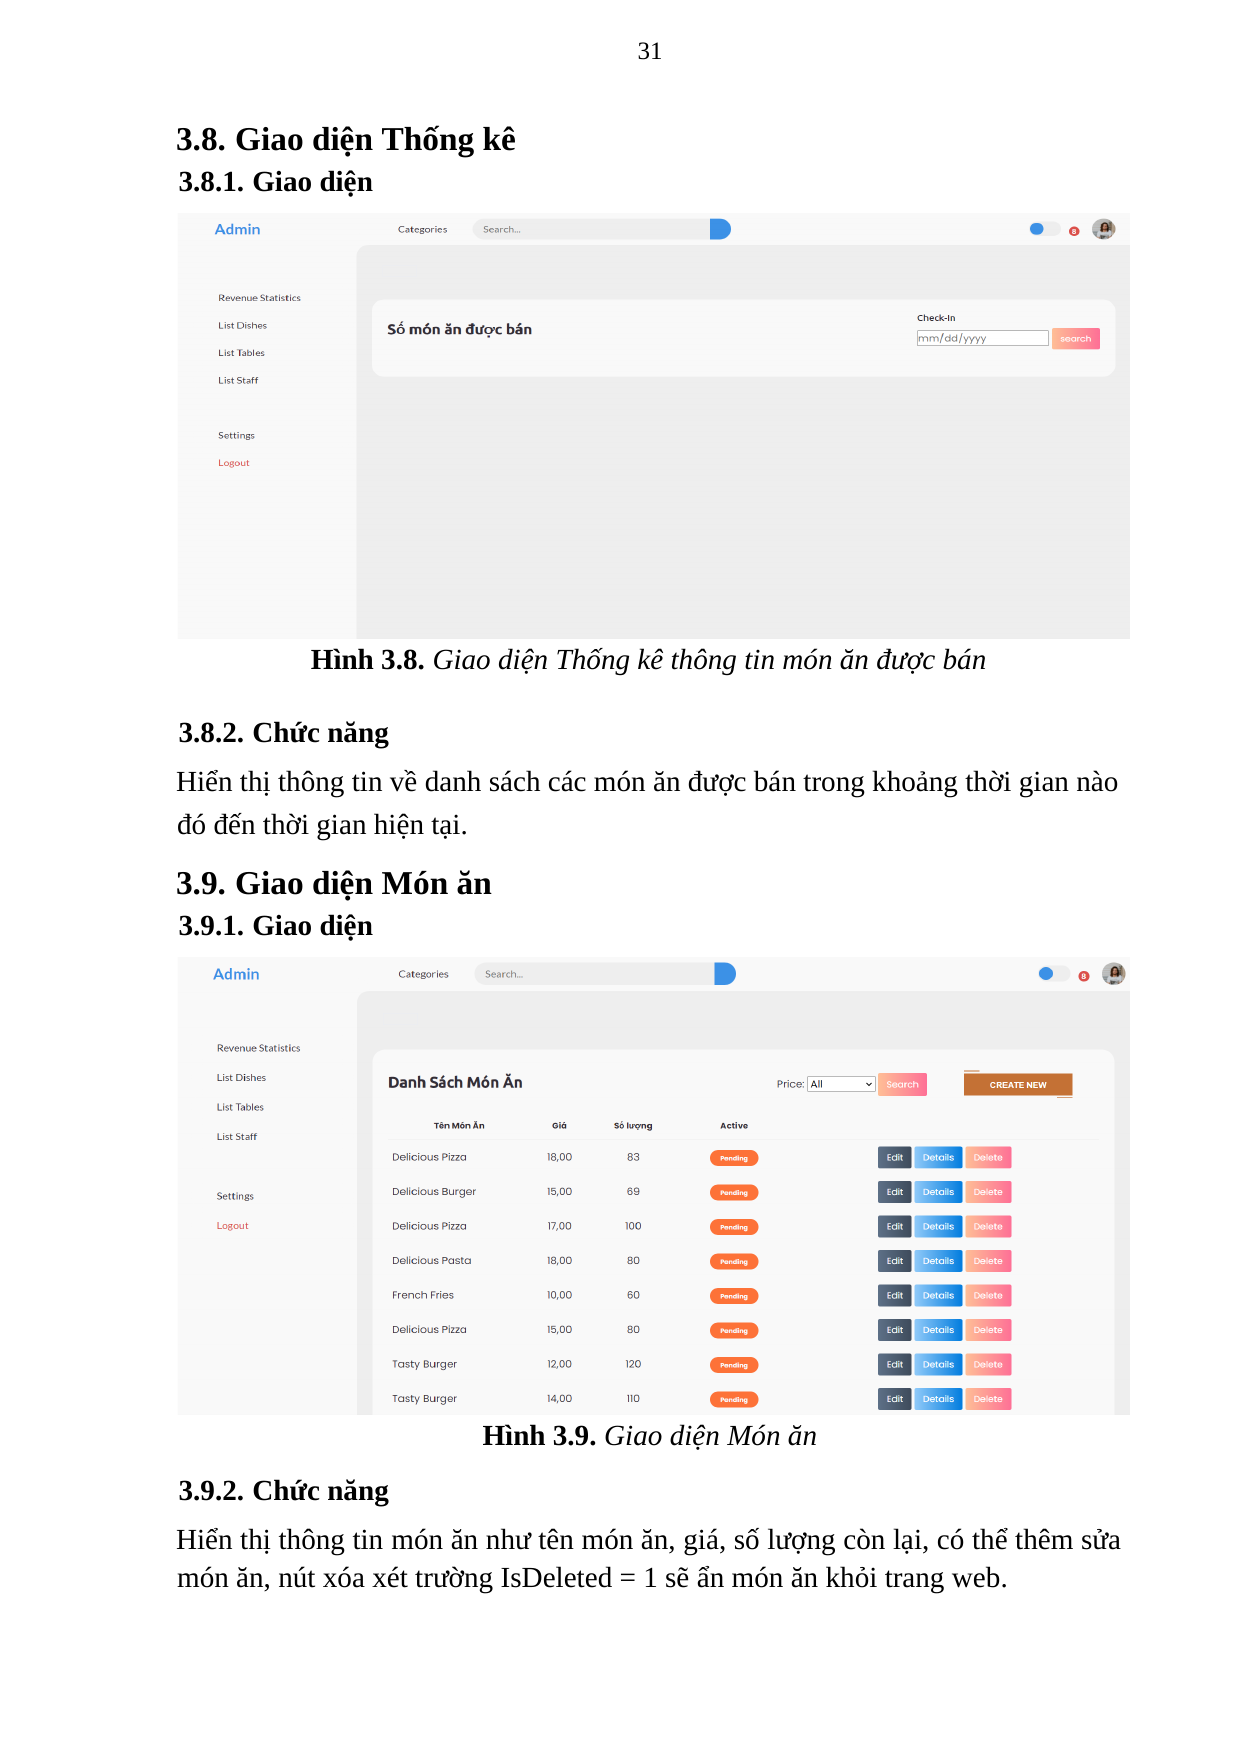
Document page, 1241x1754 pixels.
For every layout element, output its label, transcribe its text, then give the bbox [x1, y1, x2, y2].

subtitle 3.9.1. Giao diện [178, 908, 1122, 942]
text Hình 3.9. Giao diện Món ăn [177, 1418, 1122, 1452]
subtitle 3.9. Giao diện Món ăn [176, 863, 1122, 902]
subtitle 3.8. Giao diện Thống kê [176, 119, 1122, 157]
text Hình 3.8. Giao diện Thống kê thông tin món ăn được bán [177, 642, 1122, 675]
subtitle 3.9.2. Chức năng [178, 1473, 1122, 1507]
text Hiển thị thông tin về danh sách các món ăn được bán trong khoảng thời gian nào đó đến thời gian hiện tại. [176, 764, 1129, 840]
text Hiển thị thông tin món ăn như tên món ăn, giá, số lượng còn lại, có thể thêm sửa món ăn, nút xóa xét trường IsDeleted = 1 sẽ ẩn món ăn khỏi trang web. [176, 1522, 1123, 1593]
subtitle 3.8.2. Chức năng [178, 715, 1122, 748]
picture [177, 213, 1130, 639]
subtitle 3.8.1. Giao diện [178, 164, 1122, 197]
picture [177, 957, 1130, 1415]
